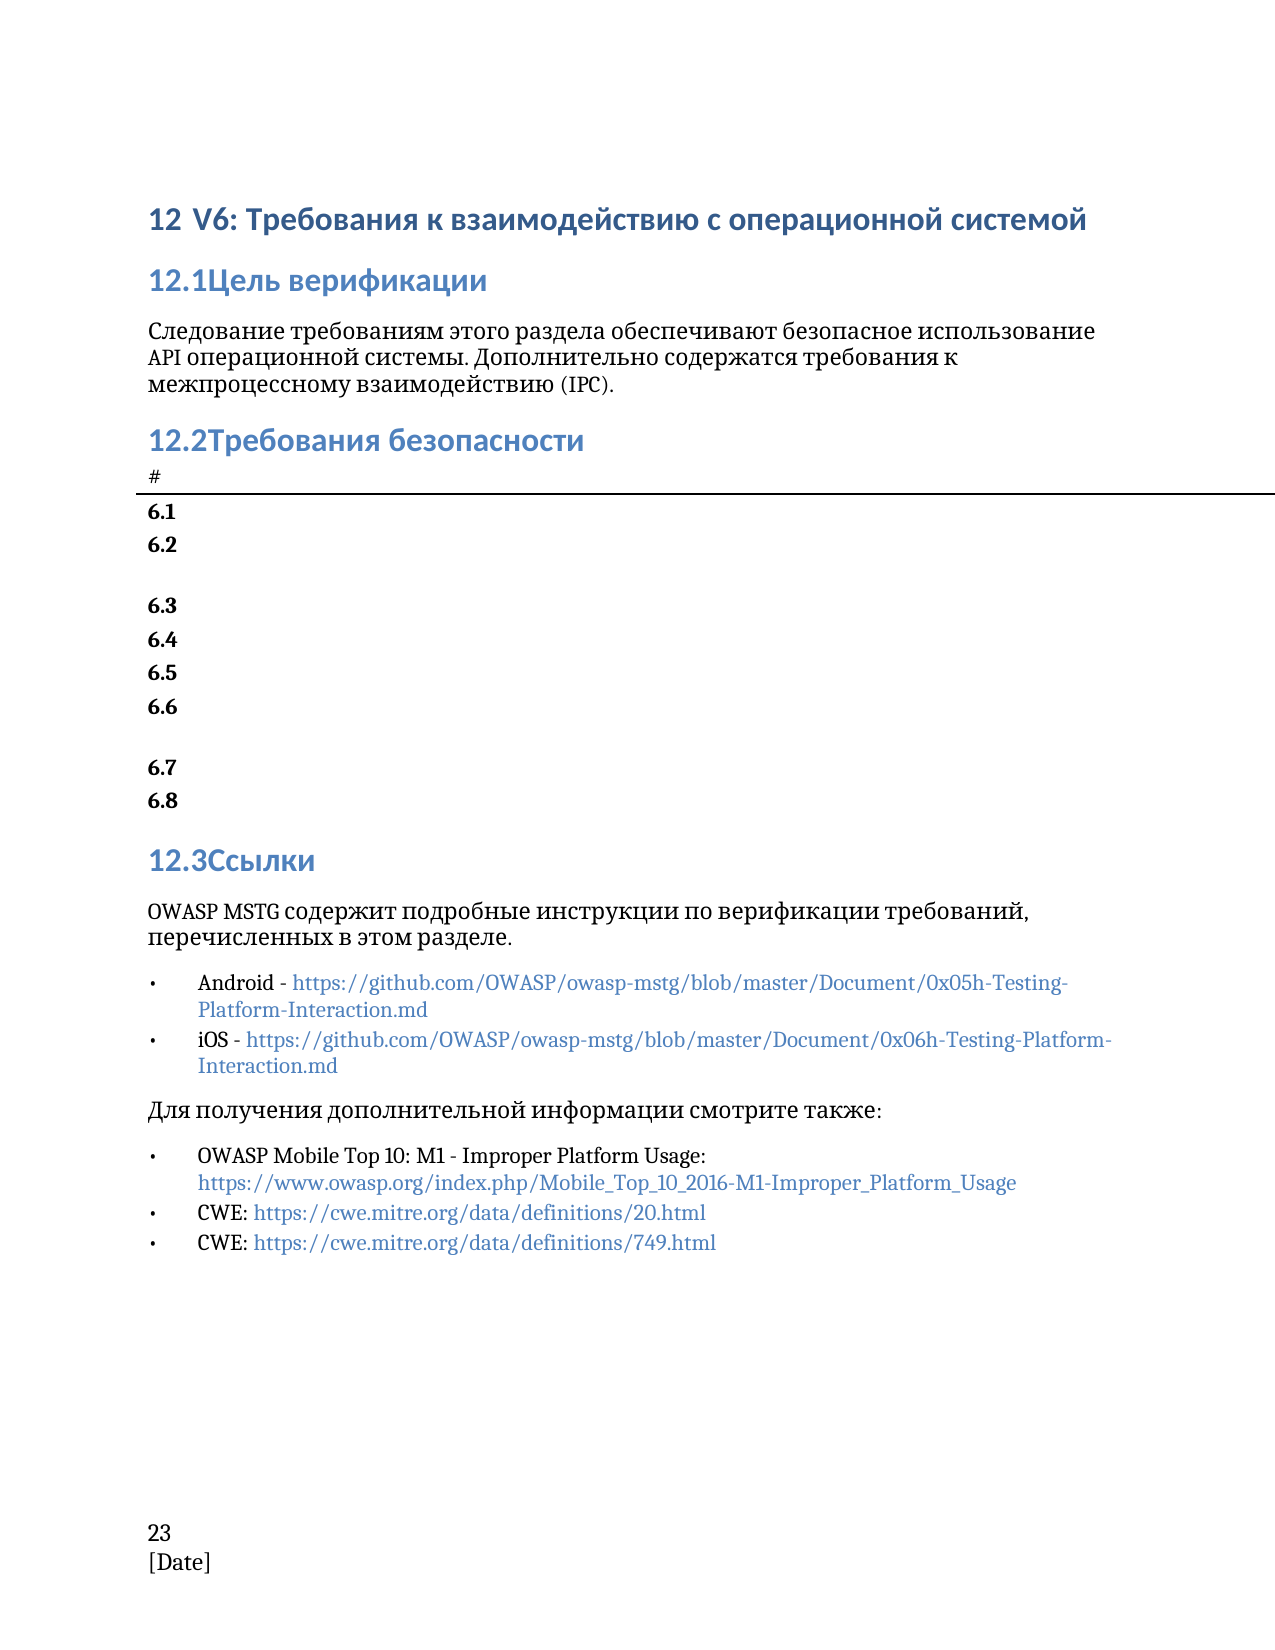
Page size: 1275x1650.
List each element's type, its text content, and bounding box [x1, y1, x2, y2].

table_cell 6.3 [136, 589, 1275, 623]
table_cell 6.6 [136, 690, 1275, 751]
list OWASP Mobile Top 10: M1 - Improper Platform Usage: https://www.owasp.org/index.php/Mobile_Top_10_2016-M1-Improper_Platform_Usage [148, 1143, 1127, 1196]
list Android - https://github.com/OWASP/owasp-mstg/blob/master/Document/0x05h-Testing-Platform-Interaction.md [148, 970, 1127, 1023]
table_header # [136, 459, 1275, 493]
subtitle V6: Требования к взаимодействию с операционной системой [148, 198, 1127, 238]
table_cell 6.4 [136, 623, 1275, 656]
list iOS - https://github.com/OWASP/owasp-mstg/blob/master/Document/0x06h-Testing-Platform-Interaction.md [148, 1026, 1127, 1079]
subtitle Ссылки [148, 839, 1127, 880]
list CWE: https://cwe.mitre.org/data/definitions/749.html [148, 1229, 1127, 1256]
text OWASP MSTG содержит подробные инструкции по верификации требований, перечисленных в этом разделе. [148, 898, 1127, 951]
text Для получения дополнительной информации смотрите также: [148, 1098, 1127, 1124]
table_cell 6.5 [136, 656, 1275, 690]
table_cell 6.7 [136, 751, 1275, 784]
list CWE: https://cwe.mitre.org/data/definitions/20.html [148, 1199, 1127, 1226]
table_cell 6.1 [136, 495, 1275, 528]
text Следование требованиям этого раздела обеспечивают безопасное использование API операционной системы. Дополнительно содержатся требования к межпроцессному взаимодействию (IPC). [148, 319, 1127, 398]
subtitle Цель верификации [148, 259, 1127, 300]
table_cell 6.2 [136, 529, 1275, 589]
table_cell 6.8 [136, 784, 1275, 818]
subtitle Требования безопасности [148, 418, 1127, 459]
